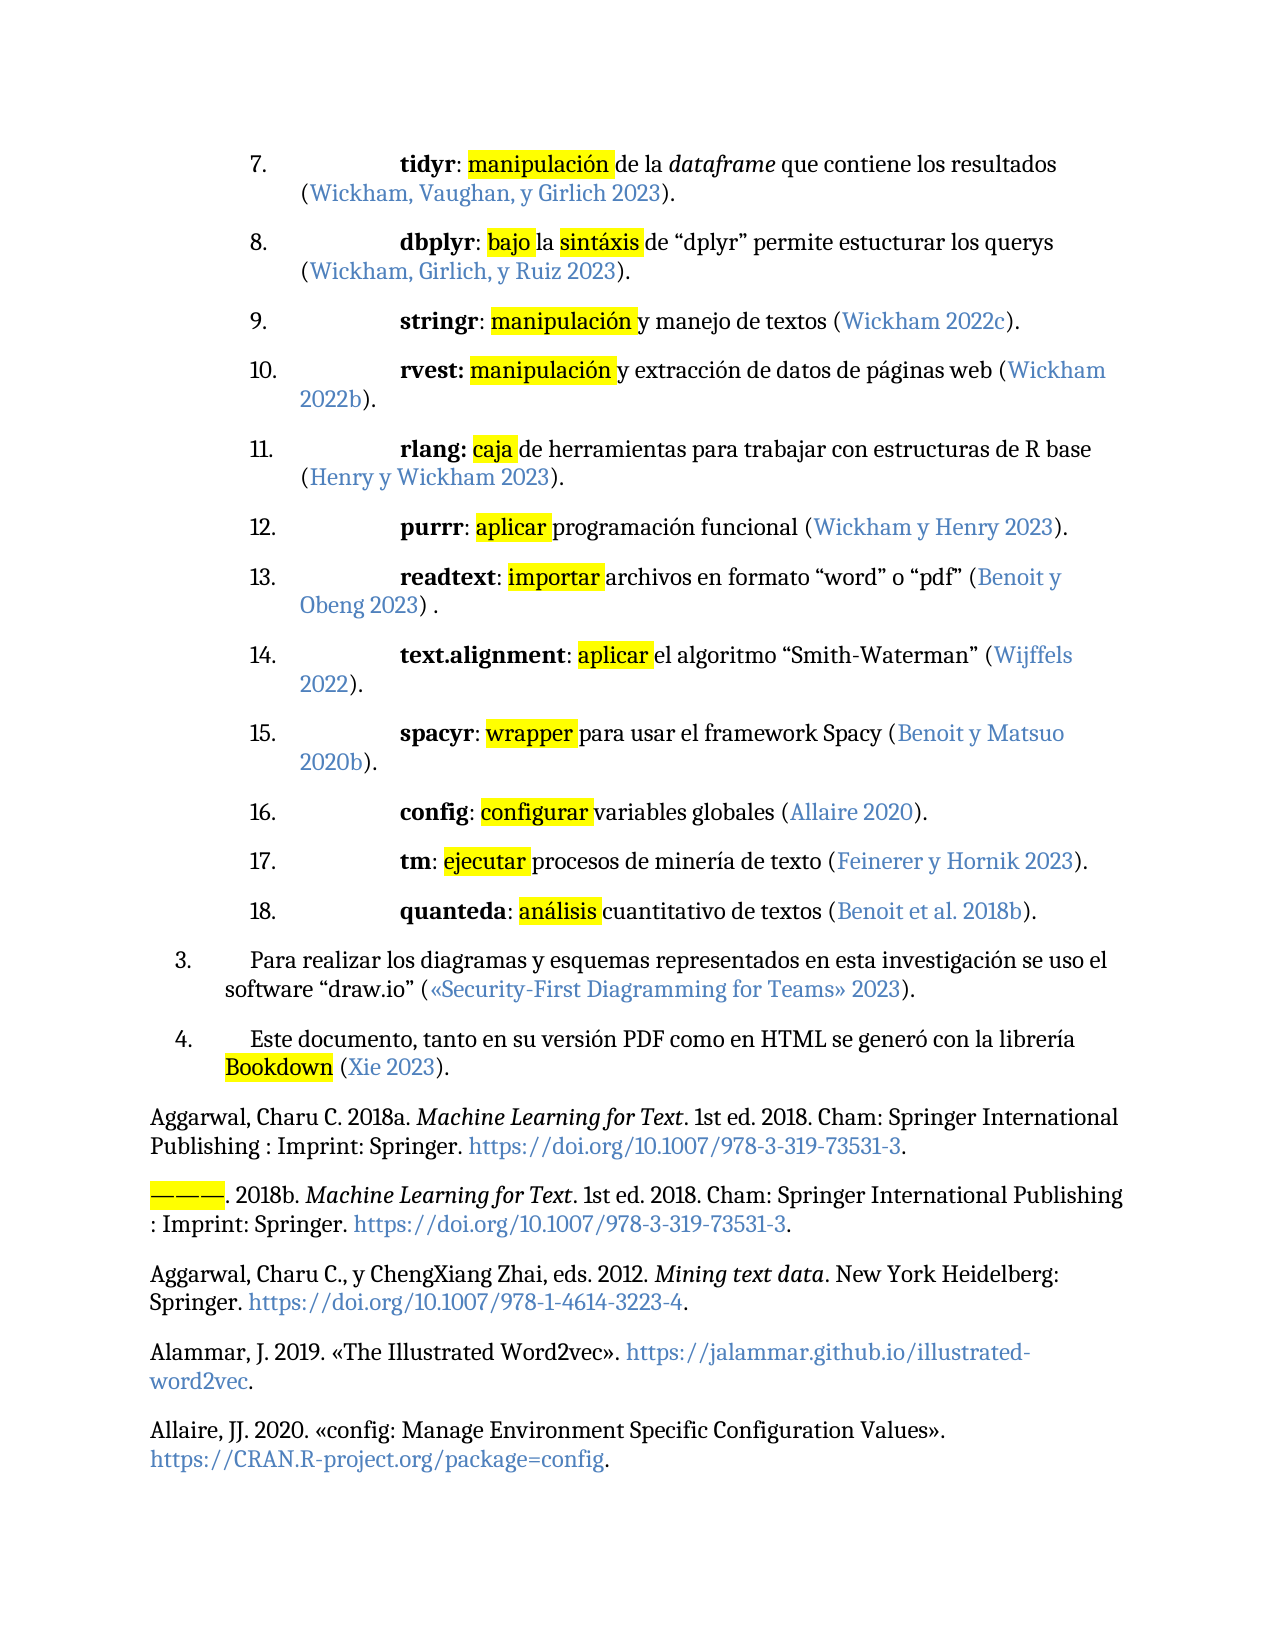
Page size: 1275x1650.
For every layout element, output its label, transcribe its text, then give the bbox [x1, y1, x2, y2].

list tidyr: manipulación de la dataframe que contiene los resultados (Wickham, Vaughan, y Girlich 2023). [250, 150, 1125, 207]
list Este documento, tanto en su versión PDF como en HTML se generó con la librería Bookdown (Xie 2023). [175, 1024, 1125, 1082]
text Allaire, JJ. 2020. «config: Manage Environment Specific Configuration Values». https://CRAN.R-project.org/package=config. [150, 1416, 1125, 1474]
list Para realizar los diagramas y esquemas representados en esta investigación se uso el software “draw.io” («Security-First Diagramming for Teams» 2023). [175, 946, 1125, 1004]
list quanteda: análisis cuantitativo de textos (Benoit et al. 2018b). [602, 897, 1125, 925]
list purrr: aplicar programación funcional (Wickham y Henry 2023). [552, 513, 1125, 542]
text Aggarwal, Charu C., y ChengXiang Zhai, eds. 2012. Mining text data. New York Heidelberg: Springer. https://doi.org/10.1007/978-1-4614-3223-4. [150, 1259, 1125, 1317]
list readtext: importar archivos en formato “word” o “pdf” (Benoit y Obeng 2023) . [250, 562, 1125, 620]
list text.alignment: aplicar el algoritmo “Smith-Waterman” (Wijffels 2022). [250, 641, 1125, 698]
list config: configurar variables globales (Allaire 2020). [250, 797, 1125, 826]
text ———. 2018b. Machine Learning for Text. 1st ed. 2018. Cham: Springer International Publishing : Imprint: Springer. https://doi.org/10.1007/978-3-319-73531-3. [150, 1181, 1125, 1239]
text Aggarwal, Charu C. 2018a. Machine Learning for Text. 1st ed. 2018. Cham: Springer International Publishing : Imprint: Springer. https://doi.org/10.1007/978-3-319-73531-3. [150, 1103, 1125, 1160]
list rvest: manipulación y extracción de datos de páginas web (Wickham 2022b). [250, 356, 1125, 414]
text Alammar, J. 2019. «The Illustrated Word2vec». https://jalammar.github.io/illustrated-word2vec. [150, 1338, 1125, 1395]
list purrr: aplicar programación funcional (Wickham y Henry 2023). [250, 513, 476, 542]
list tm: ejecutar procesos de minería de texto (Feinerer y Hornik 2023). [531, 847, 1125, 876]
list spacyr: wrapper para usar el framework Spacy (Benoit y Matsuo 2020b). [250, 719, 1125, 777]
list tm: ejecutar procesos de minería de texto (Feinerer y Hornik 2023). [250, 847, 444, 876]
list rlang: caja de herramientas para trabajar con estructuras de R base (Henry y Wickham 2023). [250, 434, 1125, 492]
list stringr: manipulación y manejo de textos (Wickham 2022c). [250, 307, 491, 335]
list dbplyr: bajo la sintáxis de “dplyr” permite estucturar los querys (Wickham, Girlich, y Ruiz 2023). [250, 228, 1125, 286]
list stringr: manipulación y manejo de textos (Wickham 2022c). [638, 307, 1125, 335]
list quanteda: análisis cuantitativo de textos (Benoit et al. 2018b). [250, 897, 519, 925]
